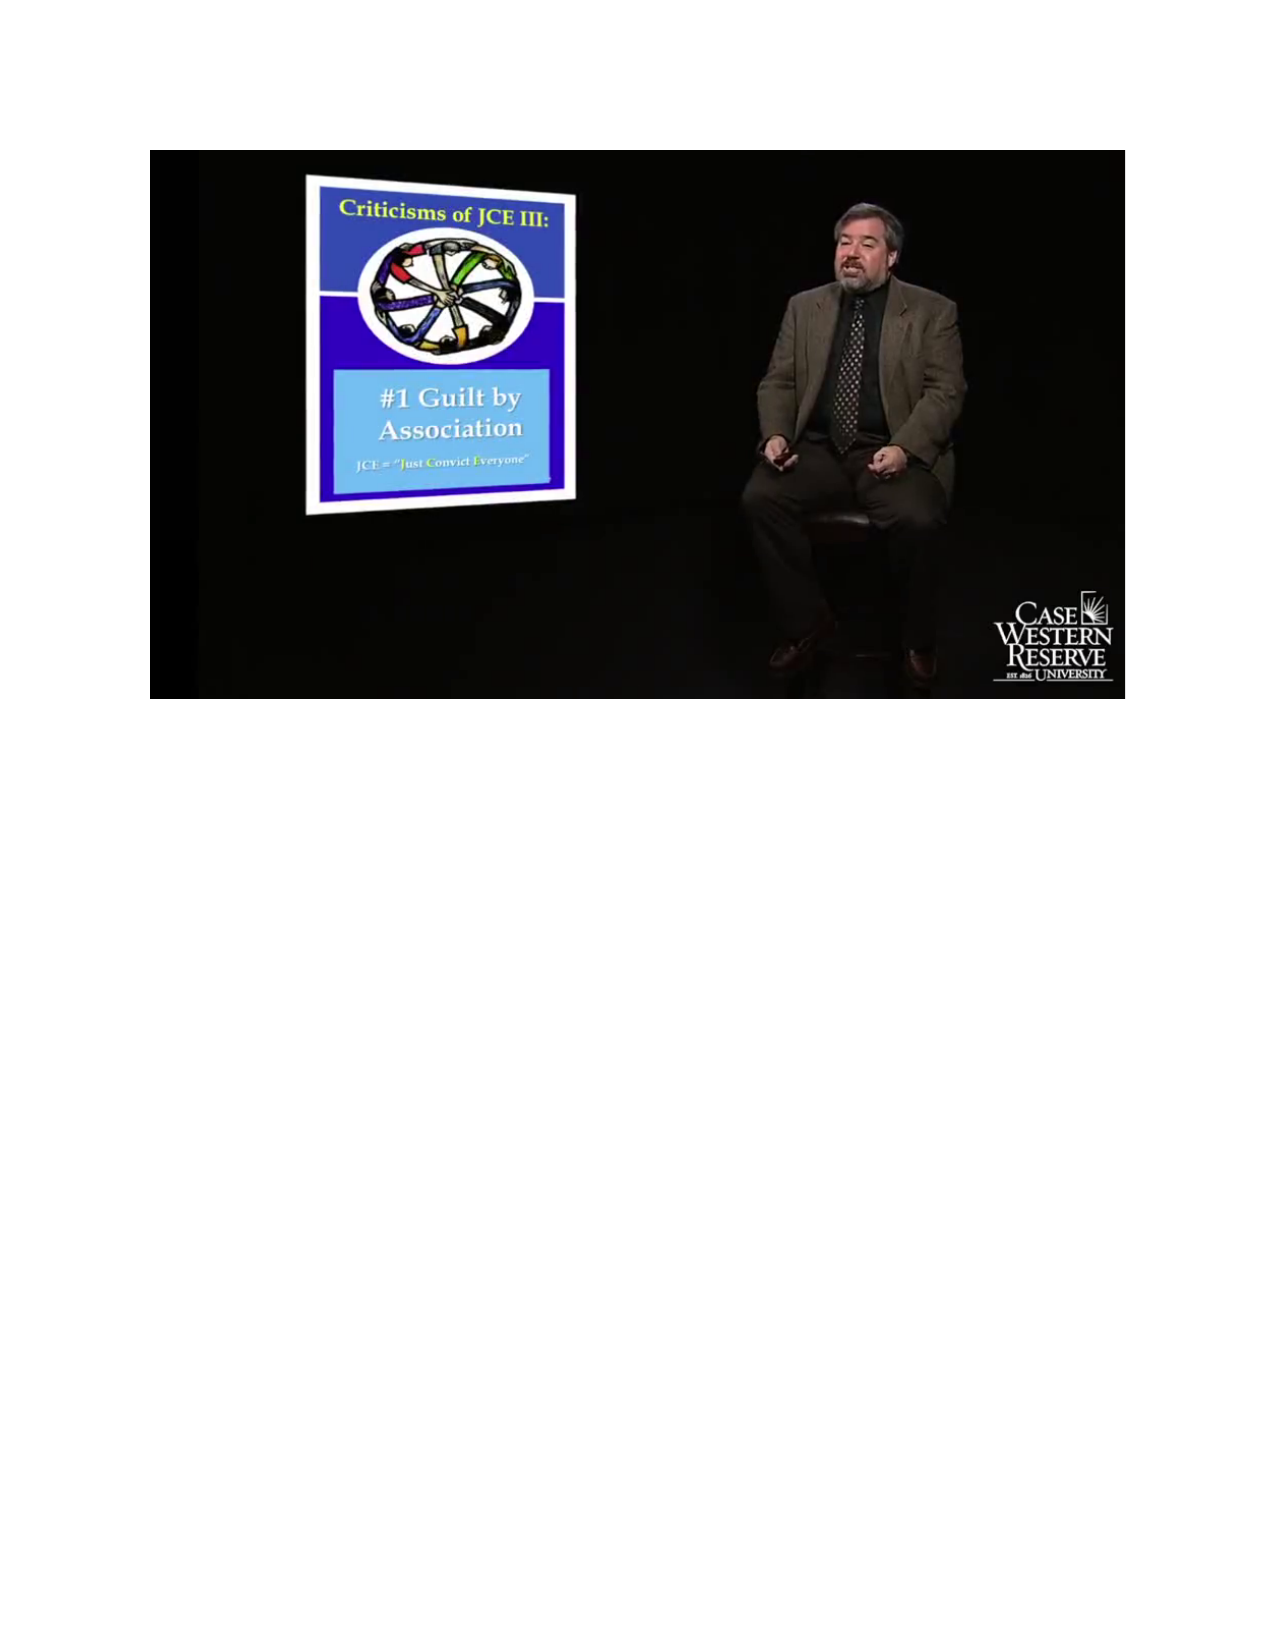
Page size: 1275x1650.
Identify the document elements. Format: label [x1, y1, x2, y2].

picture [150, 150, 1125, 699]
